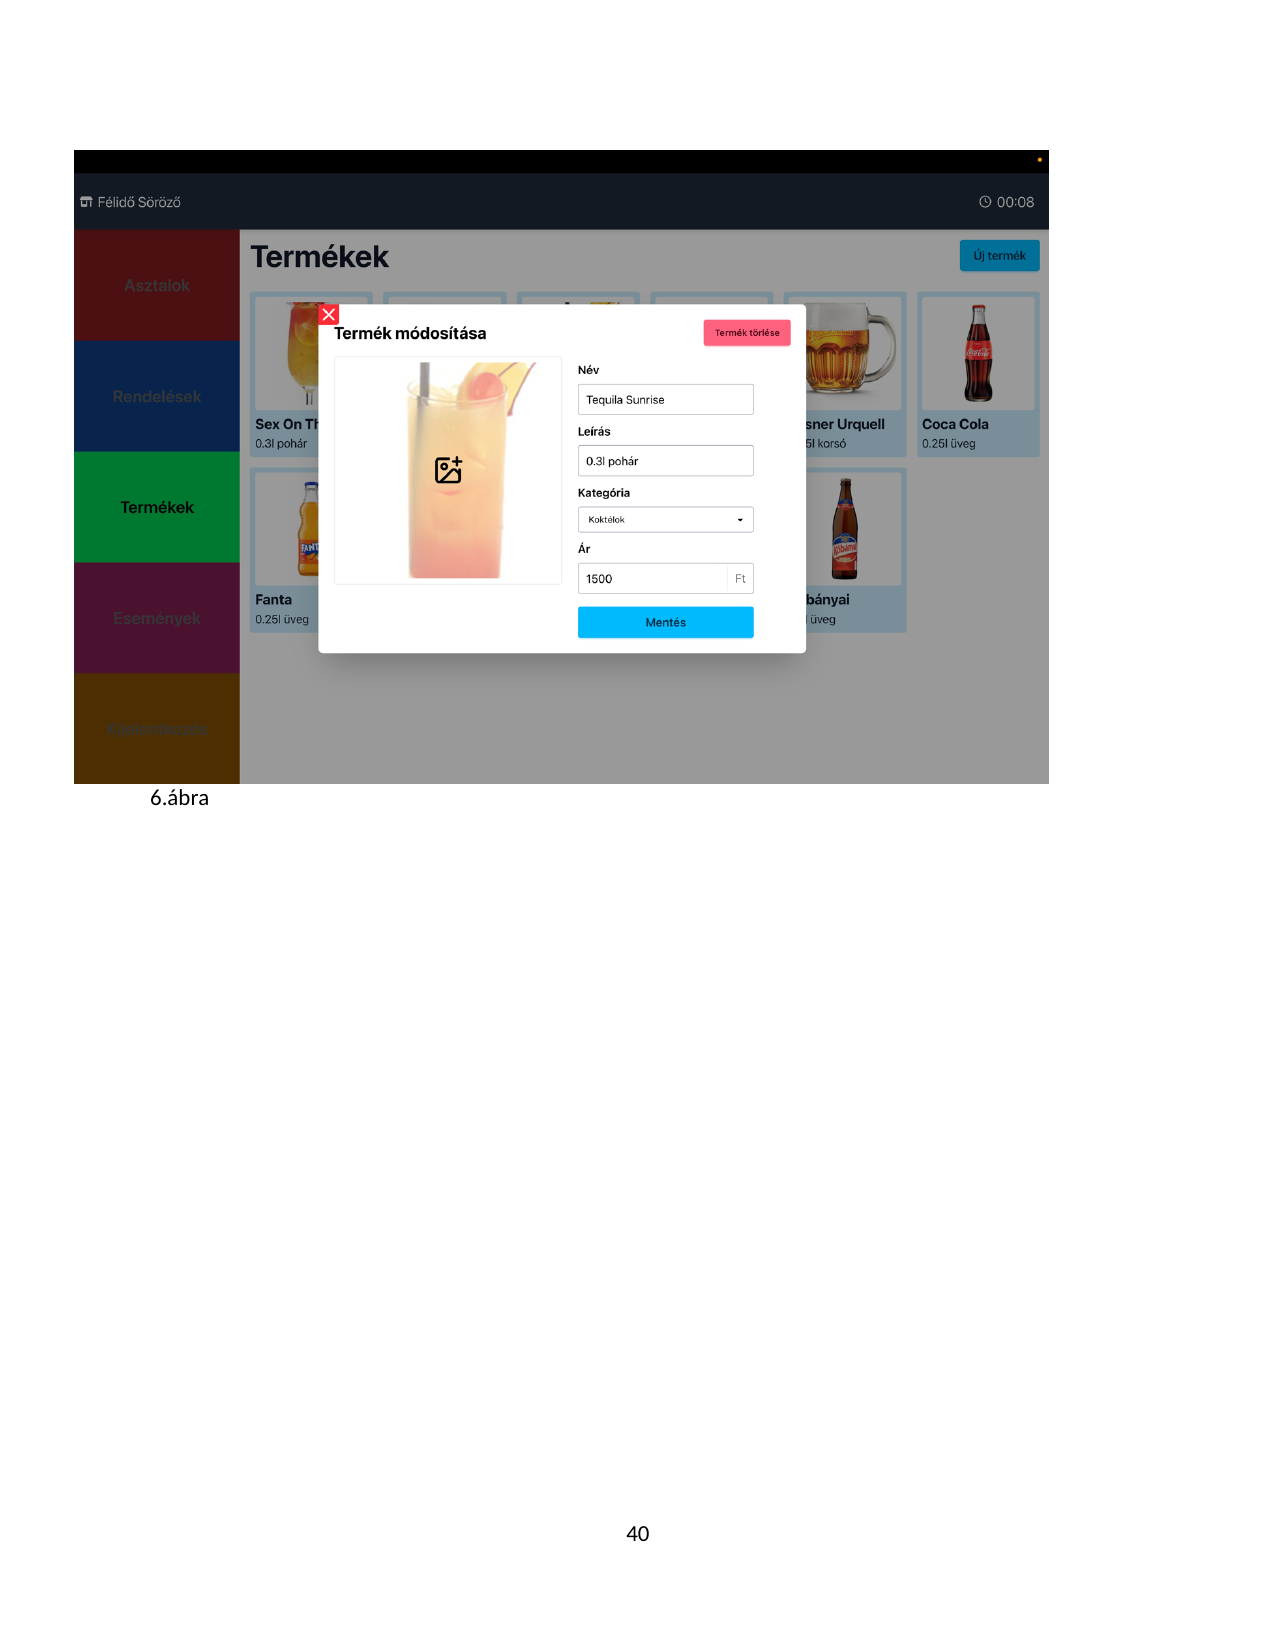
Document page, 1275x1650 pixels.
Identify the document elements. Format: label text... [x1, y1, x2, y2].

picture [74, 150, 1049, 784]
